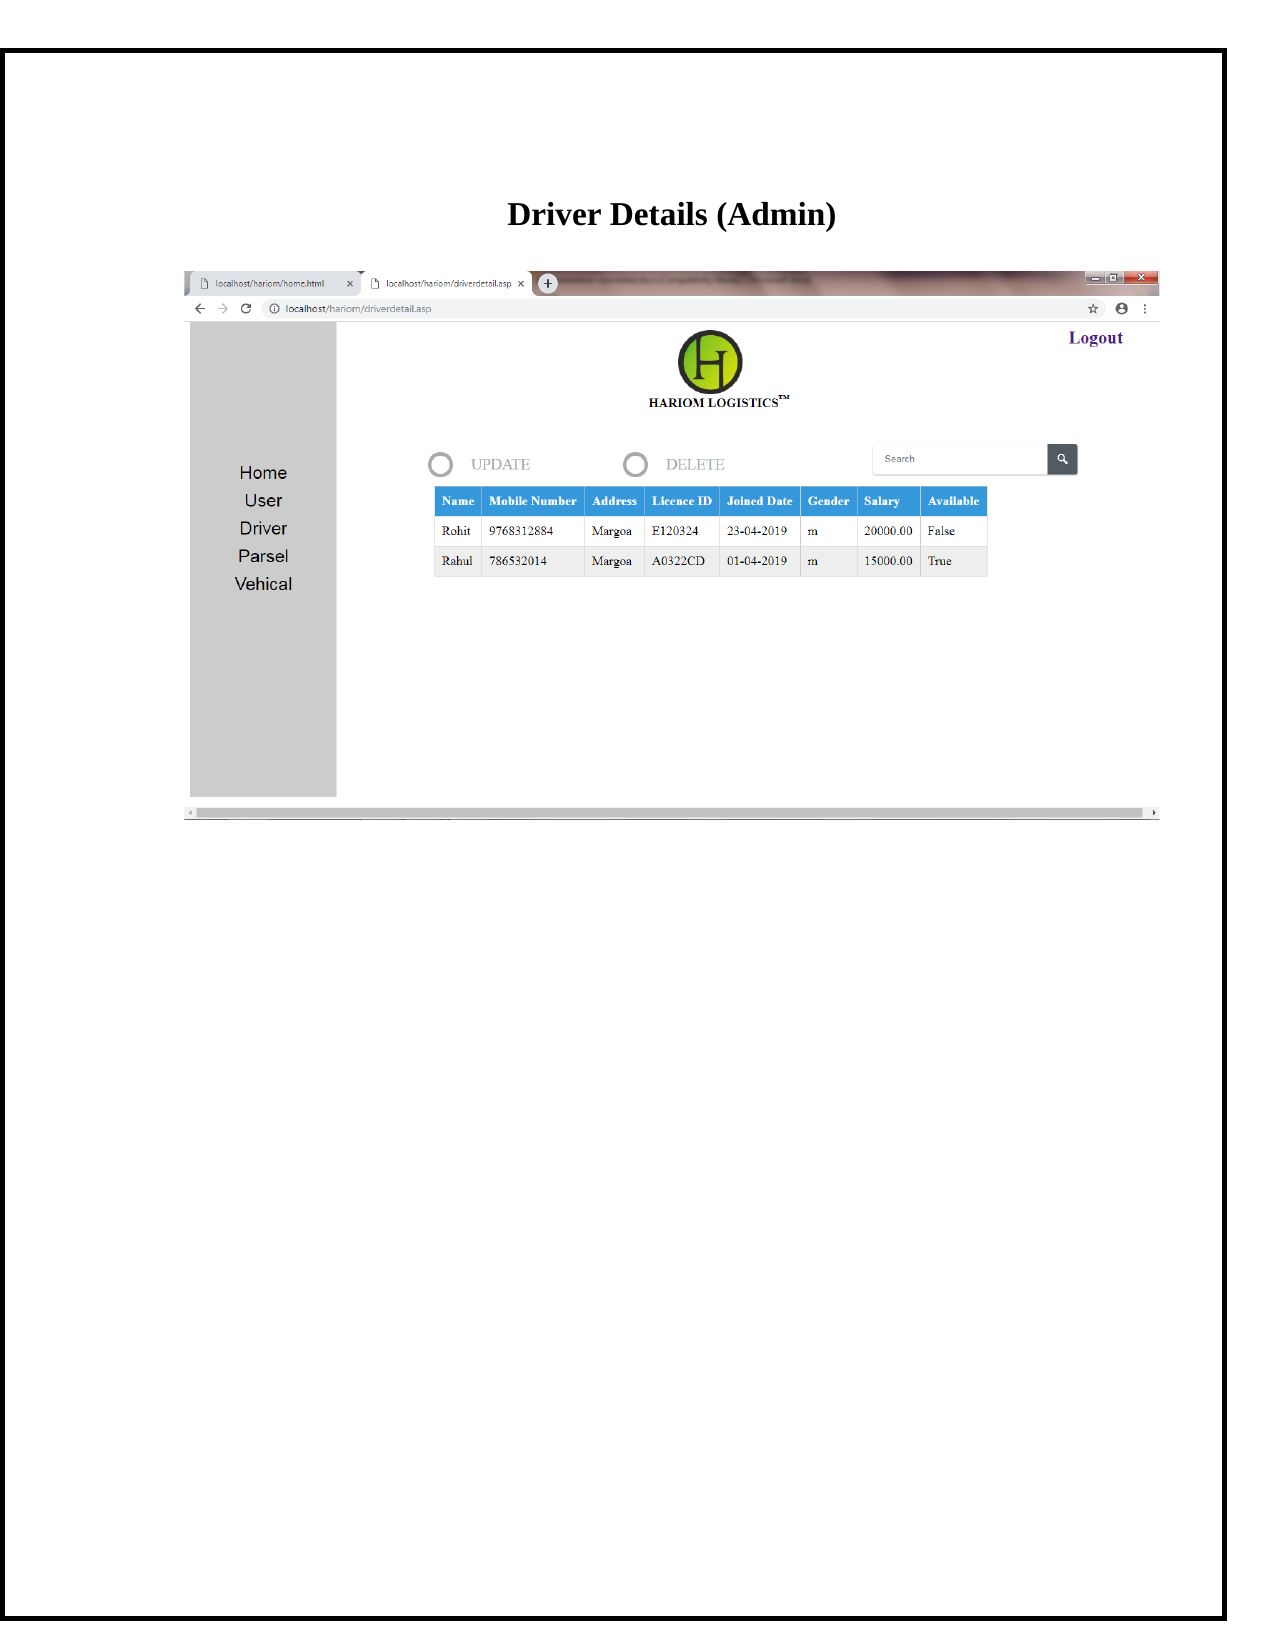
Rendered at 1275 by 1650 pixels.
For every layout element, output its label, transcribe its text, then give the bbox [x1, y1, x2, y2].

text Driver Details (Admin) [162, 195, 1181, 233]
picture [184, 271, 1160, 820]
